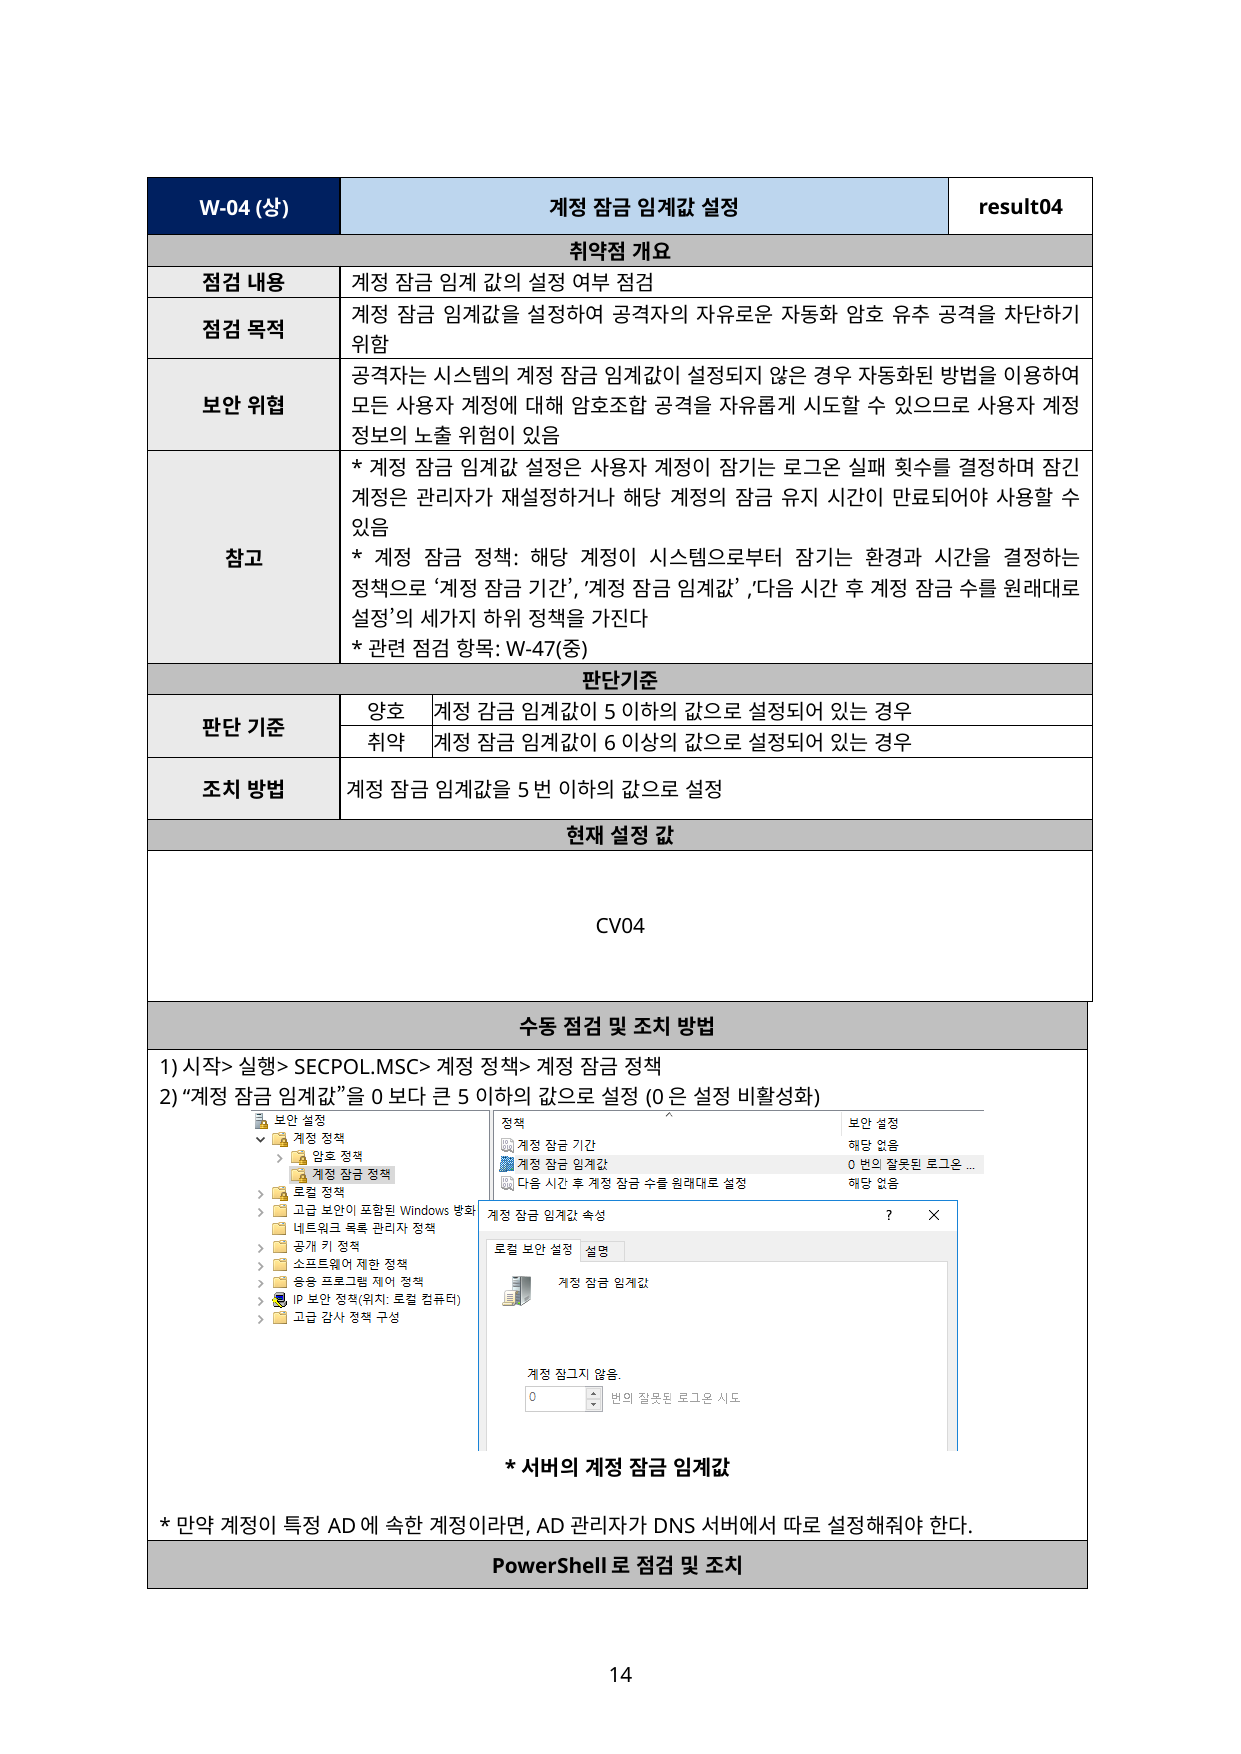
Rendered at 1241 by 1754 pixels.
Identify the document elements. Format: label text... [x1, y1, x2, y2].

table_cell 조치 방법 [148, 758, 339, 819]
table_cell 계정 잠금 임계값이 6 이상의 값으로 설정되어 있는 경우 [433, 726, 1092, 757]
table_cell * 계정 잠금 임계값 설정은 사용자 계정이 잠기는 로그온 실패 횟수를 결정하며 잠긴 계정은 관리자가 재설정하거나 해당 계정의 잠금 유지 시간이 만료되어야 사용할 수 있음 * 계정 잠금 정책: 해당 계정이 시스템으로부터 잠기는 환경과 시간을 결정하는 정책으로 ‘계정 잠금 기간’, ’계정 잠금 임계값’ ,’다음 시간 후 계정 잠금 수를 원래대로 설정’의 세가지 하위 정책을 가진다 * 관련 점검 항목: W-47(중) [341, 451, 1092, 663]
table_cell 보안 위협 [148, 359, 339, 450]
table_cell 계정 잠금 임계 값의 설정 여부 점검 [341, 267, 1092, 297]
table_cell 계정 잠금 임계값을 5번 이하의 값으로 설정 [341, 758, 1092, 819]
table_cell 참고 [148, 451, 339, 663]
table_cell 공격자는 시스템의 계정 잠금 임계값이 설정되지 않은 경우 자동화된 방법을 이용하여 모든 사용자 계정에 대해 암호조합 공격을 자유롭게 시도할 수 있으므로 사용자 계정 정보의 노출 위험이 있음 [341, 359, 1092, 450]
table_cell 현재 설정 값 [148, 820, 1092, 850]
table_header 계정 잠금 임계값 설정 [341, 178, 948, 234]
table_cell 1) 시작> 실행> SECPOL.MSC> 계정 정책> 계정 잠금 정책 2) “계정 잠금 임계값”을 0 보다 큰 5 이하의 값으로 설정 (0은 설정 비활성화) * 서버의 계정 잠금 임계값 * 만약 계정이 특정 AD에 속한 계정이라면, AD 관리자가 DNS 서버에서 따로 설정해줘야 한다. [148, 1050, 1087, 1540]
table_cell 점검 목적 [148, 298, 339, 358]
table_cell CV04 [148, 851, 1092, 1001]
picture [251, 1110, 984, 1451]
table_cell 양호 [341, 695, 432, 725]
table_cell 판단기준 [148, 664, 1092, 694]
table_cell 취약점 개요 [148, 235, 1092, 266]
table_cell 계정 잠금 임계값을 설정하여 공격자의 자유로운 자동화 암호 유추 공격을 차단하기 위함 [341, 298, 1092, 358]
table_cell 계정 감금 임계값이 5 이하의 값으로 설정되어 있는 경우 [433, 695, 1092, 725]
table_header W-04 (상) [148, 178, 339, 234]
table_cell PowerShell로 점검 및 조치 [148, 1541, 1087, 1588]
table_cell 수동 점검 및 조치 방법 [148, 1002, 1087, 1049]
table_cell 점검 내용 [148, 267, 339, 297]
table_header result04 [949, 178, 1092, 234]
table_cell 취약 [341, 726, 432, 757]
table_cell 판단 기준 [148, 695, 339, 757]
